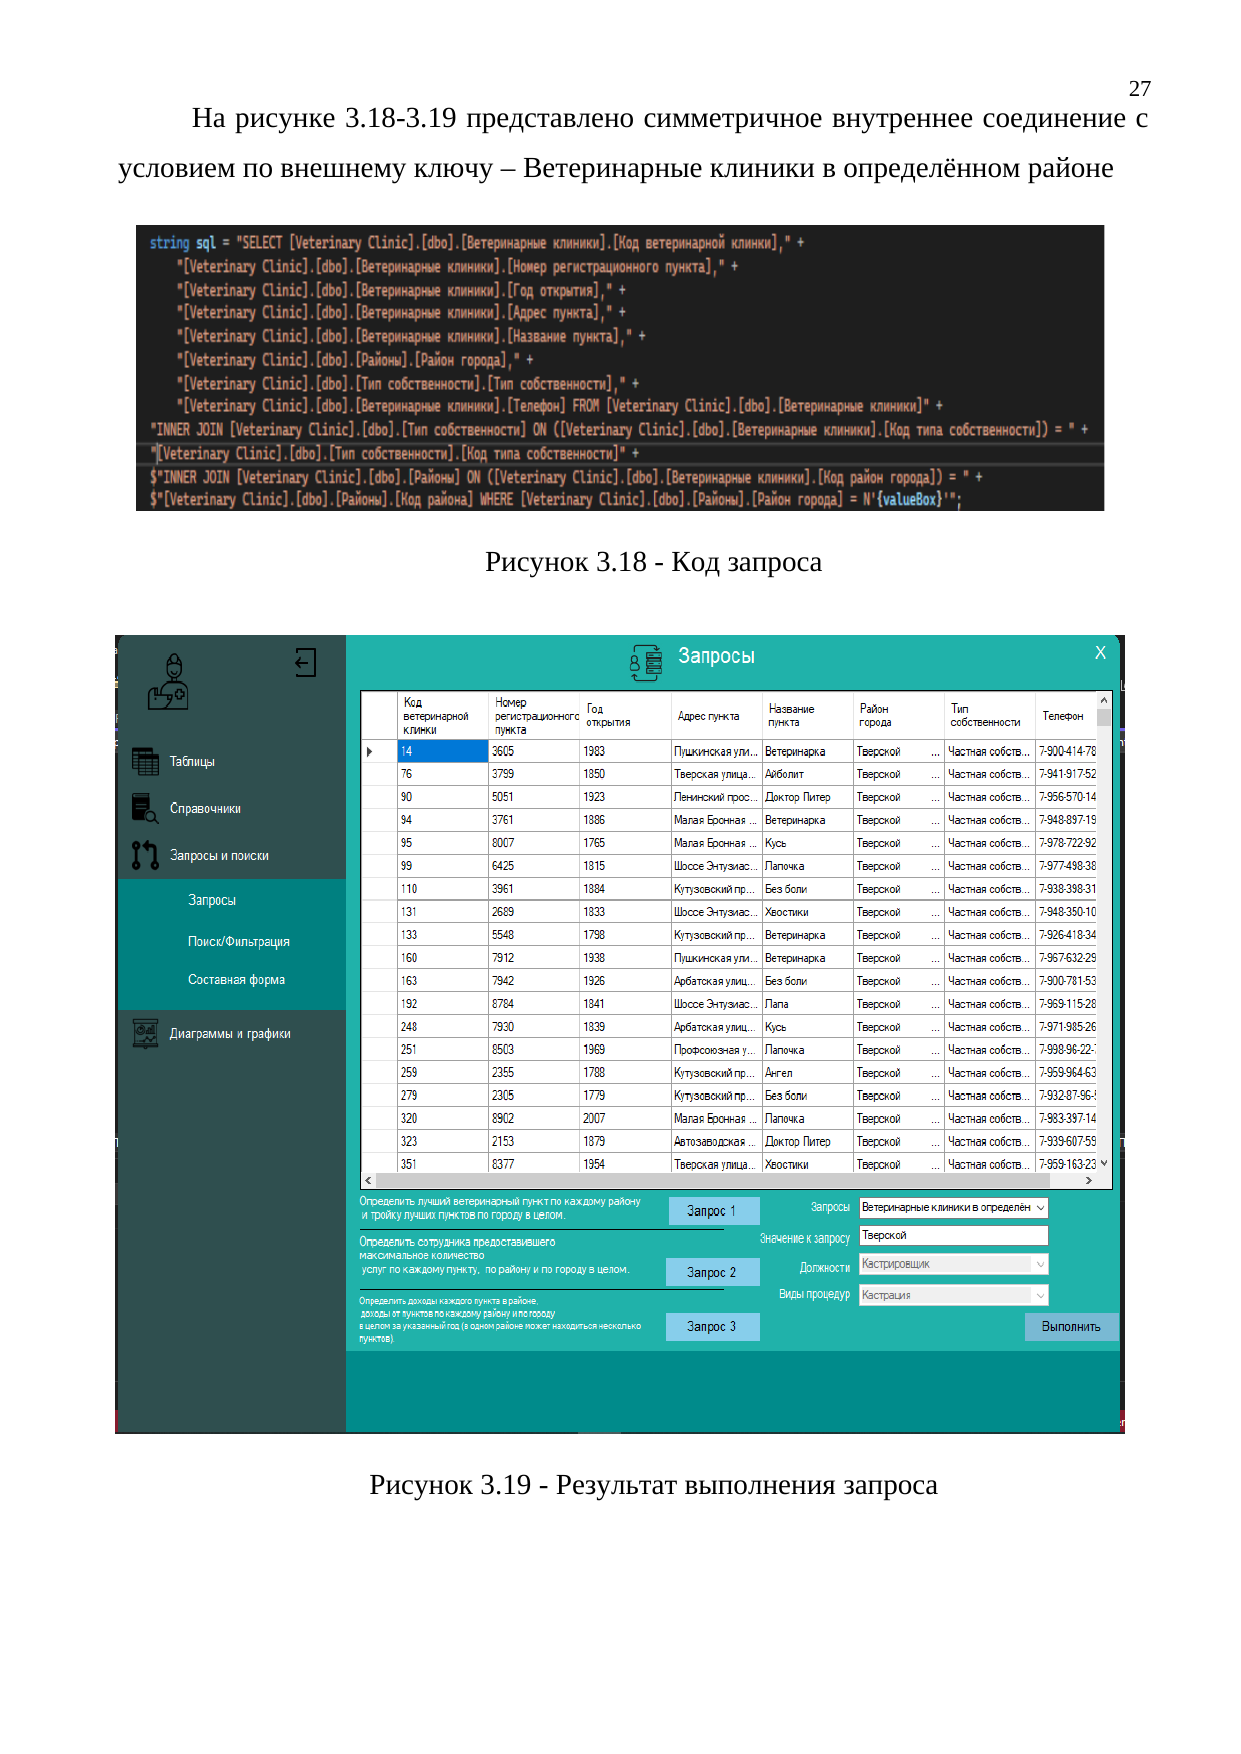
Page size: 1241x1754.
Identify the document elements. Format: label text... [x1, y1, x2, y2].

picture [136, 225, 1105, 511]
subtitle Рисунок 3.18 - Код запроса [261, 544, 1046, 577]
picture [115, 635, 1125, 1434]
text На рисунке 3.18-3.19 представлено симметричное внутреннее соединение с условием по внешнему ключу – Ветеринарные клиники в определённом районе [118, 100, 1240, 184]
text Рисунок 3.19 - Результат выполнения запроса [261, 1467, 1046, 1500]
